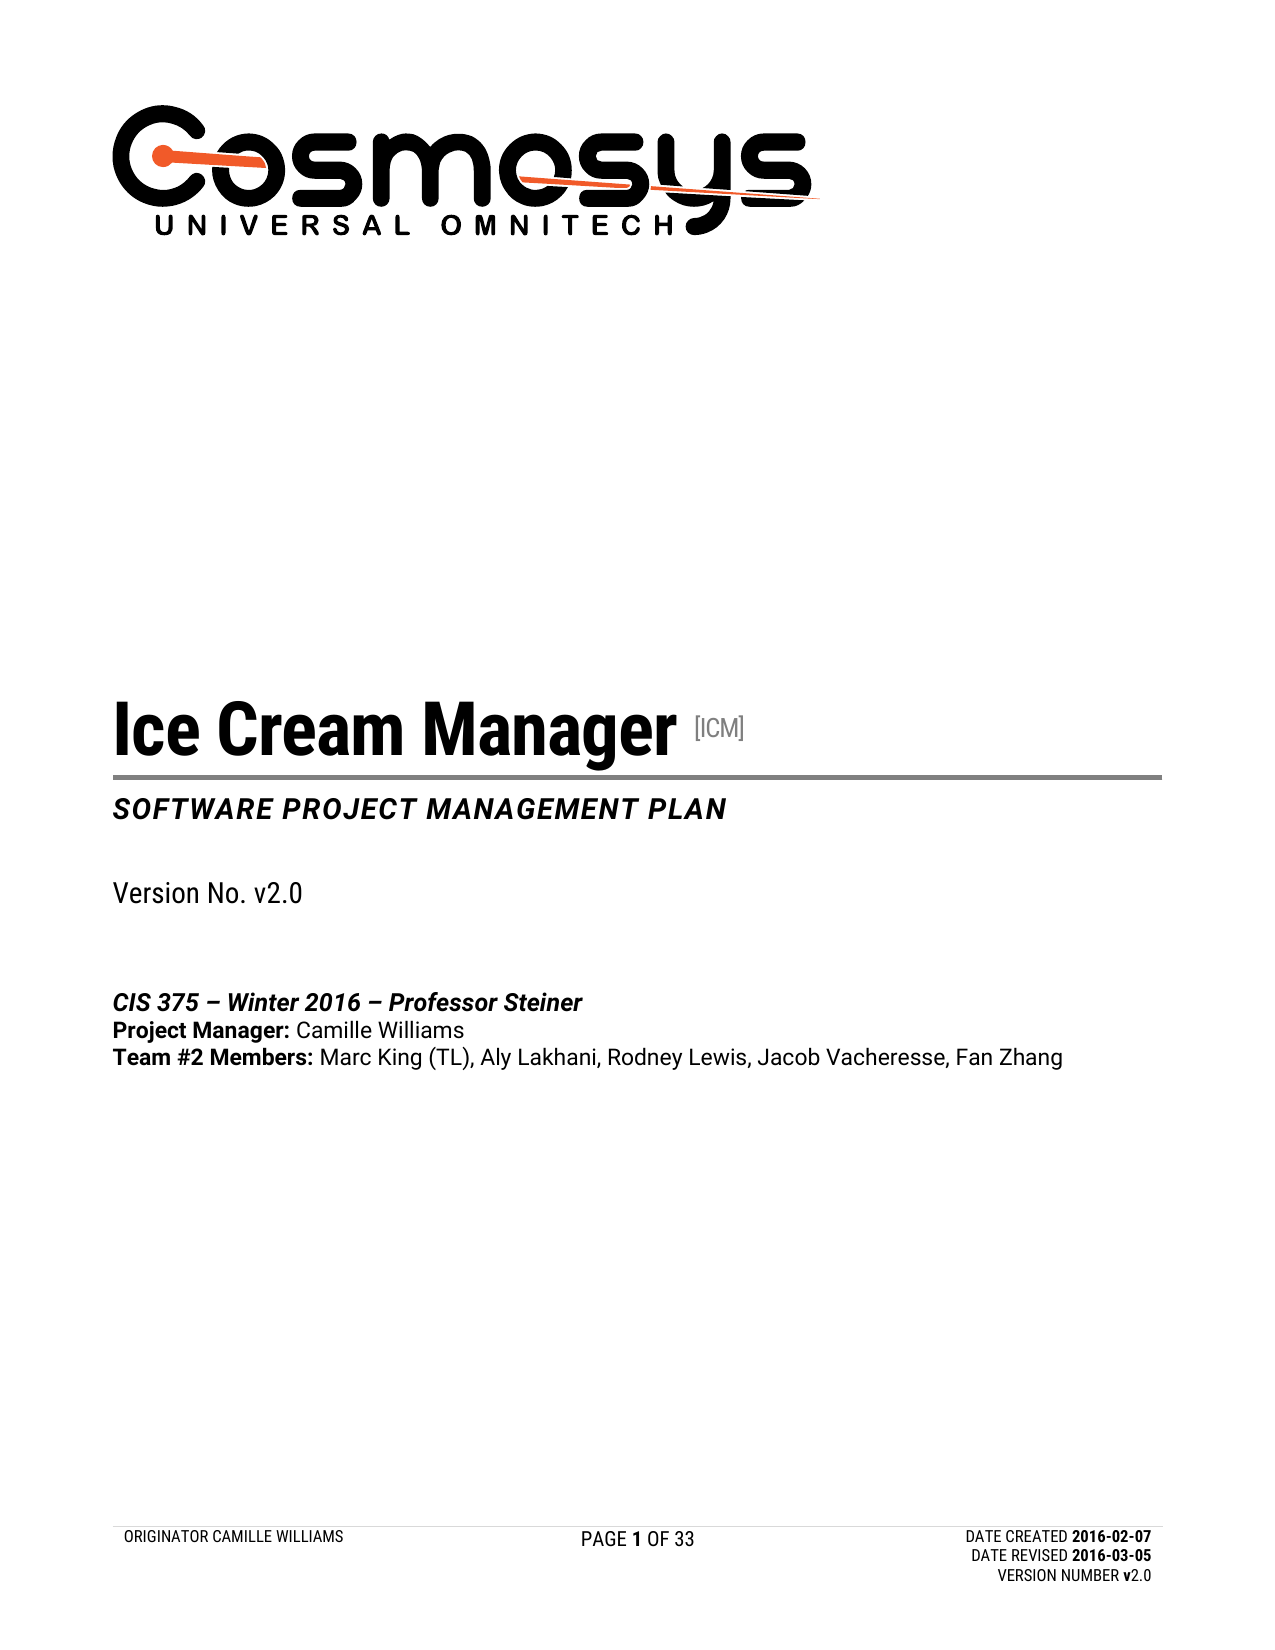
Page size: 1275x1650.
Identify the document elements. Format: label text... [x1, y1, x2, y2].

title Ice Cream Manager [ICM] [112, 686, 1162, 780]
text CIS 375 – Winter 2016 – Professor Steiner [112, 988, 1162, 1017]
text Project Manager: Camille Williams [112, 1017, 1162, 1044]
text Team #2 Members: Marc King (TL), Aly Lakhani, Rodney Lewis, Jacob Vacheresse, Fan Zhang [112, 1044, 1162, 1071]
text Version No. v [112, 877, 1162, 911]
